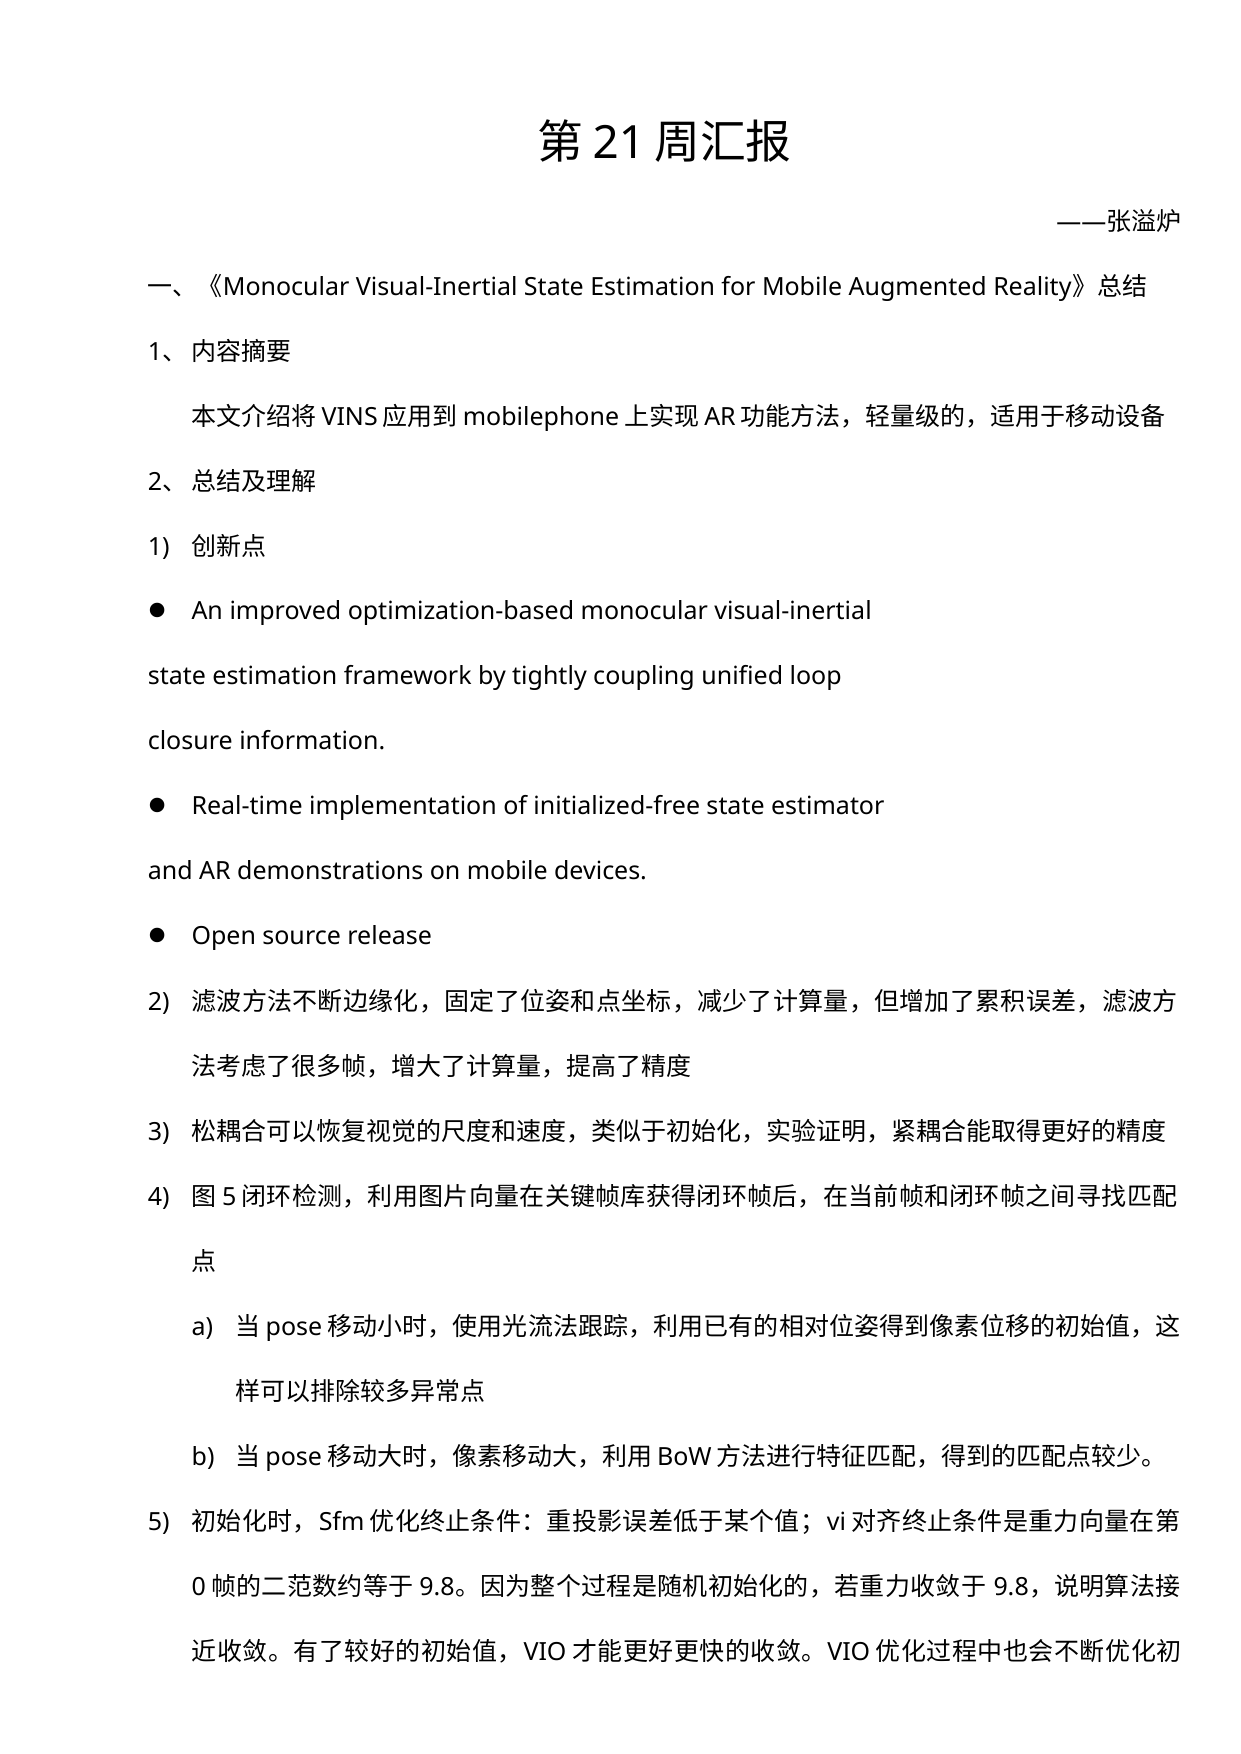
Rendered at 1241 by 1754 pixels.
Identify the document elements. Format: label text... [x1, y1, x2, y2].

list Real-time implementation of initialized-free state estimator [148, 772, 1181, 837]
text 第21周汇报 [148, 89, 1181, 187]
text and AR demonstrations on mobile devices. [148, 837, 1181, 902]
list 《Monocular Visual-Inertial State Estimation for Mobile Augmented Reality》总结 [148, 252, 1181, 317]
list 松耦合可以恢复视觉的尺度和速度，类似于初始化，实验证明，紧耦合能取得更好的精度 [148, 1097, 1181, 1162]
text ——张溢炉 [148, 187, 1181, 252]
list 总结及理解 [148, 447, 1181, 512]
list An improved optimization-based monocular visual-inertial [148, 577, 1181, 642]
list 当pose移动大时，像素移动大，利用BoW方法进行特征匹配，得到的匹配点较少。 [191, 1422, 1181, 1487]
list 当pose移动小时，使用光流法跟踪，利用已有的相对位姿得到像素位移的初始值，这样可以排除较多异常点 [191, 1292, 1181, 1422]
text closure information. [148, 707, 1181, 772]
list 内容摘要 [148, 317, 1181, 382]
list Open source release [148, 902, 1181, 967]
list 滤波方法不断边缘化，固定了位姿和点坐标，减少了计算量，但增加了累积误差，滤波方法考虑了很多帧，增大了计算量，提高了精度 [148, 967, 1181, 1097]
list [148, 1487, 1181, 1682]
list 本文介绍将VINS应用到mobilephone上实现AR功能方法，轻量级的，适用于移动设备 [191, 382, 1181, 447]
list 创新点 [148, 512, 1181, 577]
list 图5闭环检测，利用图片向量在关键帧库获得闭环帧后，在当前帧和闭环帧之间寻找匹配点 [148, 1162, 1181, 1292]
text state estimation framework by tightly coupling unified loop [148, 642, 1181, 707]
